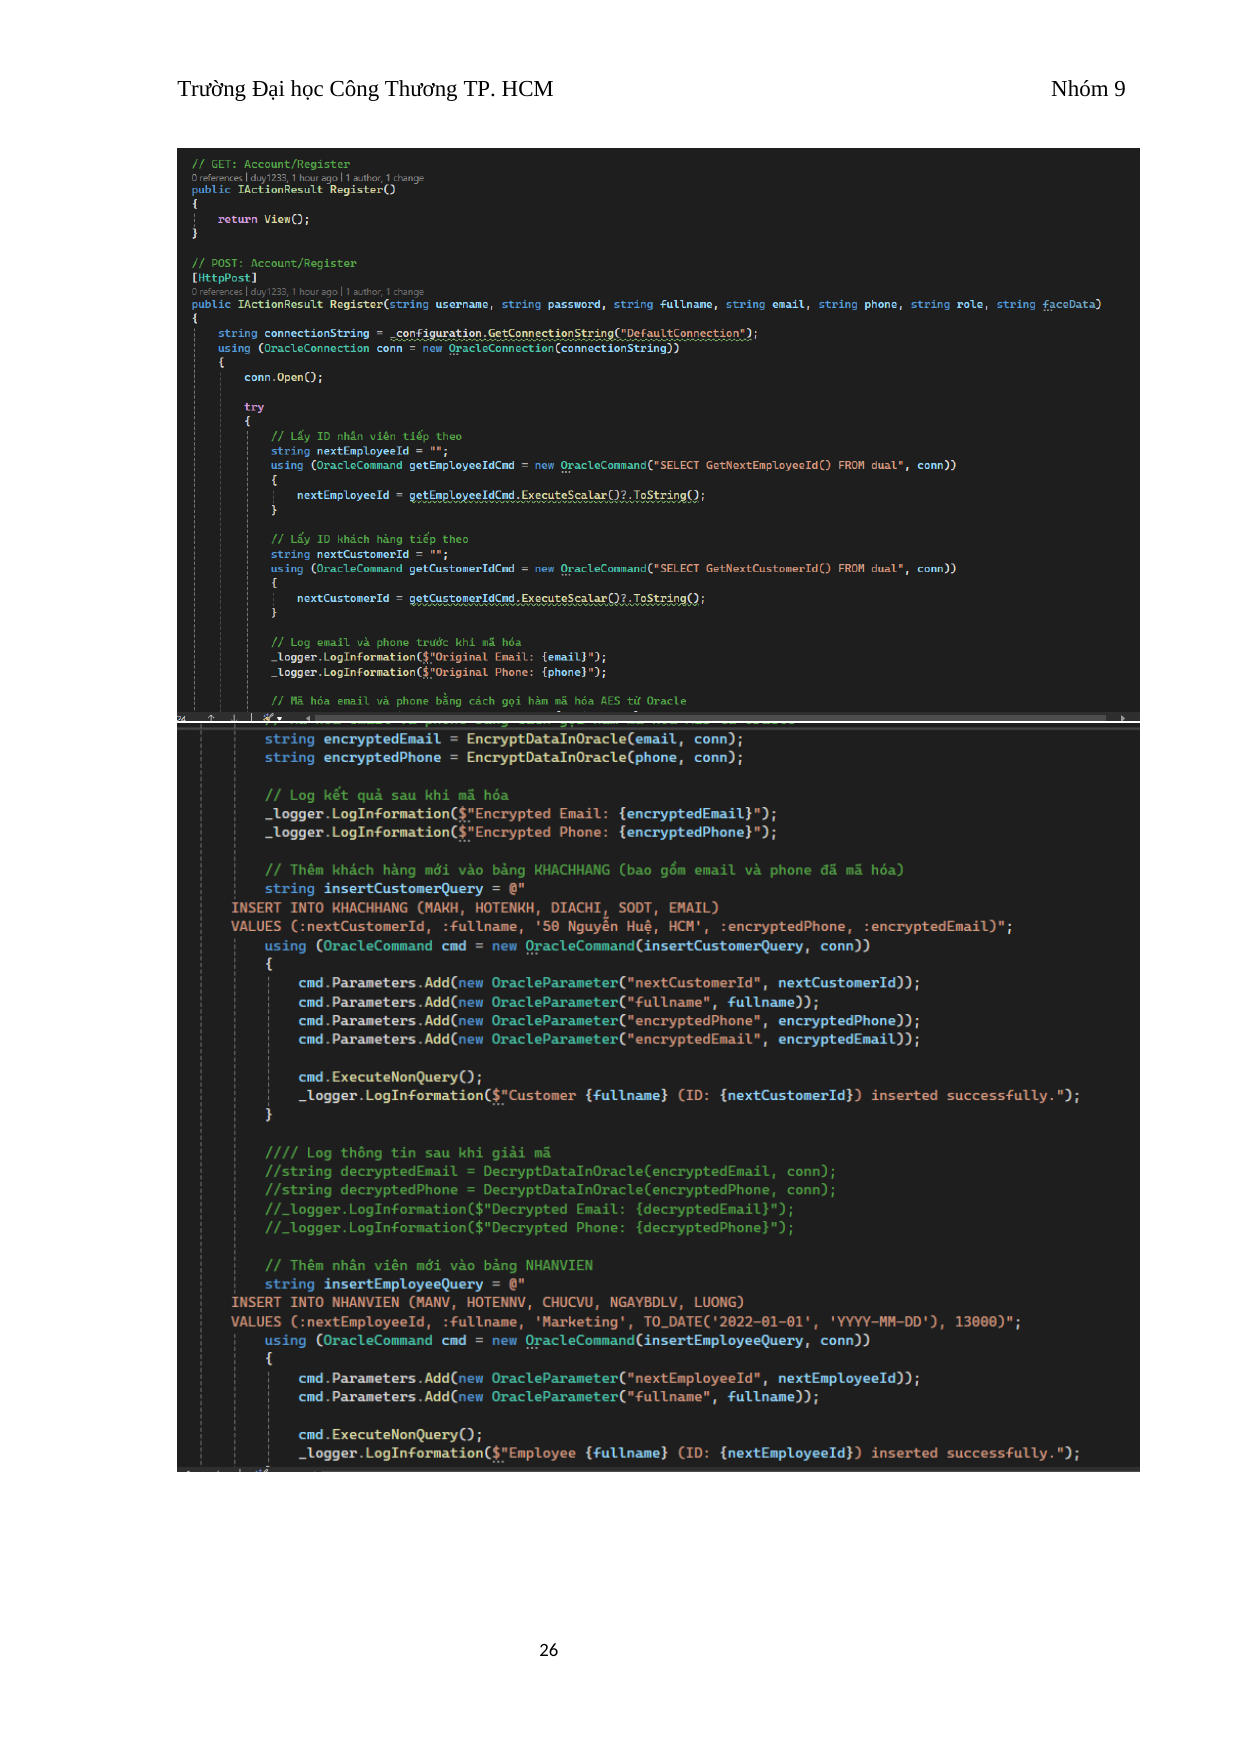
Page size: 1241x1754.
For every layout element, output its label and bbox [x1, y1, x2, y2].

picture [177, 148, 1140, 721]
picture [177, 723, 1140, 1472]
